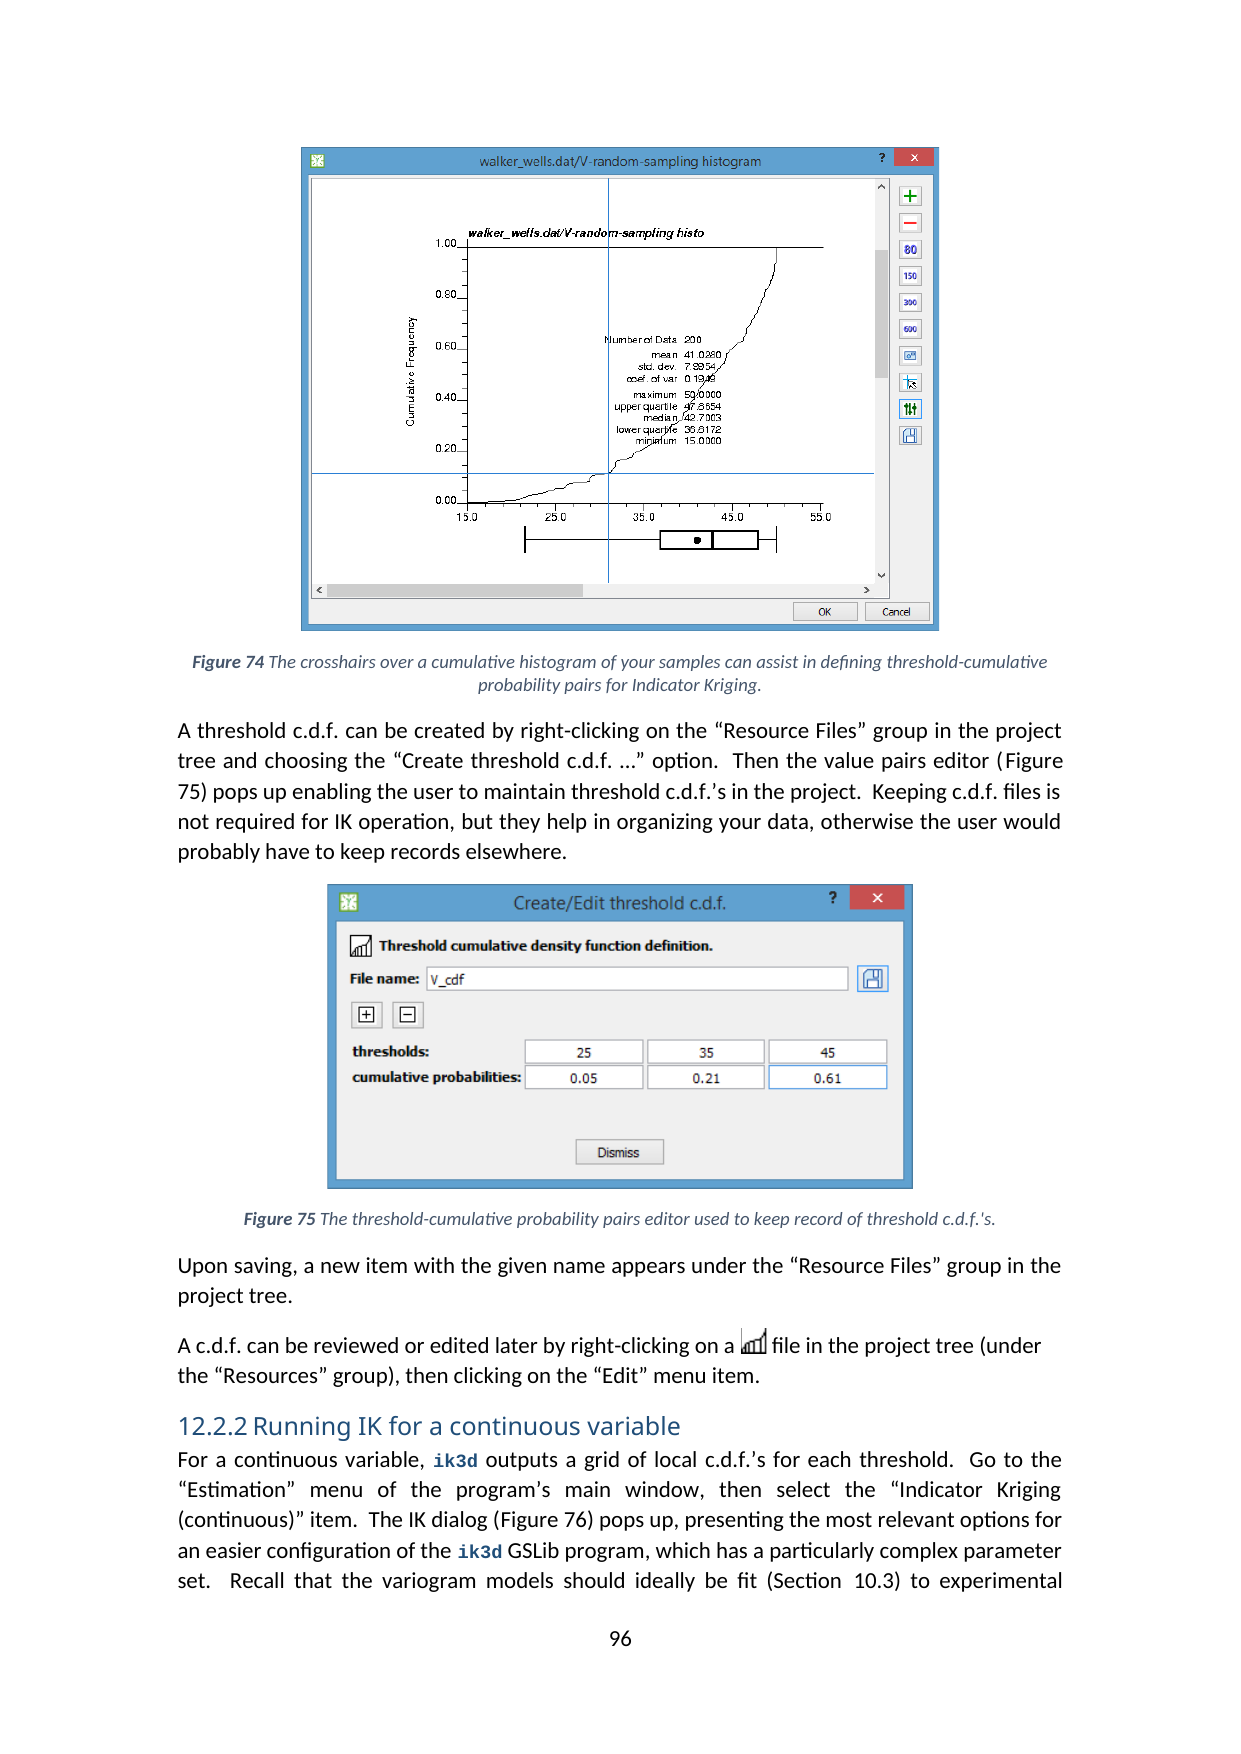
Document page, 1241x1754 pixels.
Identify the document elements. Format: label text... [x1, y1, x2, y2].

text Upon saving, a new item with the given name appears under the “Resource Files” group in the project tree. [177, 1251, 1063, 1309]
subtitle Running IK for a continuous variable [177, 1408, 1063, 1442]
text Figure 75 The threshold-cumulative probability pairs editor used to keep record of threshold c.d.f.'s. [177, 1207, 1063, 1230]
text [177, 1445, 1063, 1594]
picture [741, 1328, 767, 1354]
text Figure 74 The crosshairs over a cumulative histogram of your samples can assist in defining threshold-cumulative probability pairs for Indicator Kriging. [177, 650, 1063, 696]
picture [301, 147, 940, 631]
text A c.d.f. can be reviewed or edited later by right-clicking on a file in the project tree (under the “Resources” group), then clicking on the “Edit” menu item. [177, 1328, 1063, 1389]
picture [327, 884, 913, 1189]
text A threshold c.d.f. can be created by right-clicking on the “Resource Files” group in the project tree and choosing the “Create threshold c.d.f. …” option. Then the value pairs editor (Figure 75) pops up enabling the user to maintain threshold c.d.f.’s in the project. Keeping c.d.f. files is not required for IK operation, but they help in organizing your data, otherwise the user would probably have to keep records elsewhere. [177, 716, 1063, 865]
